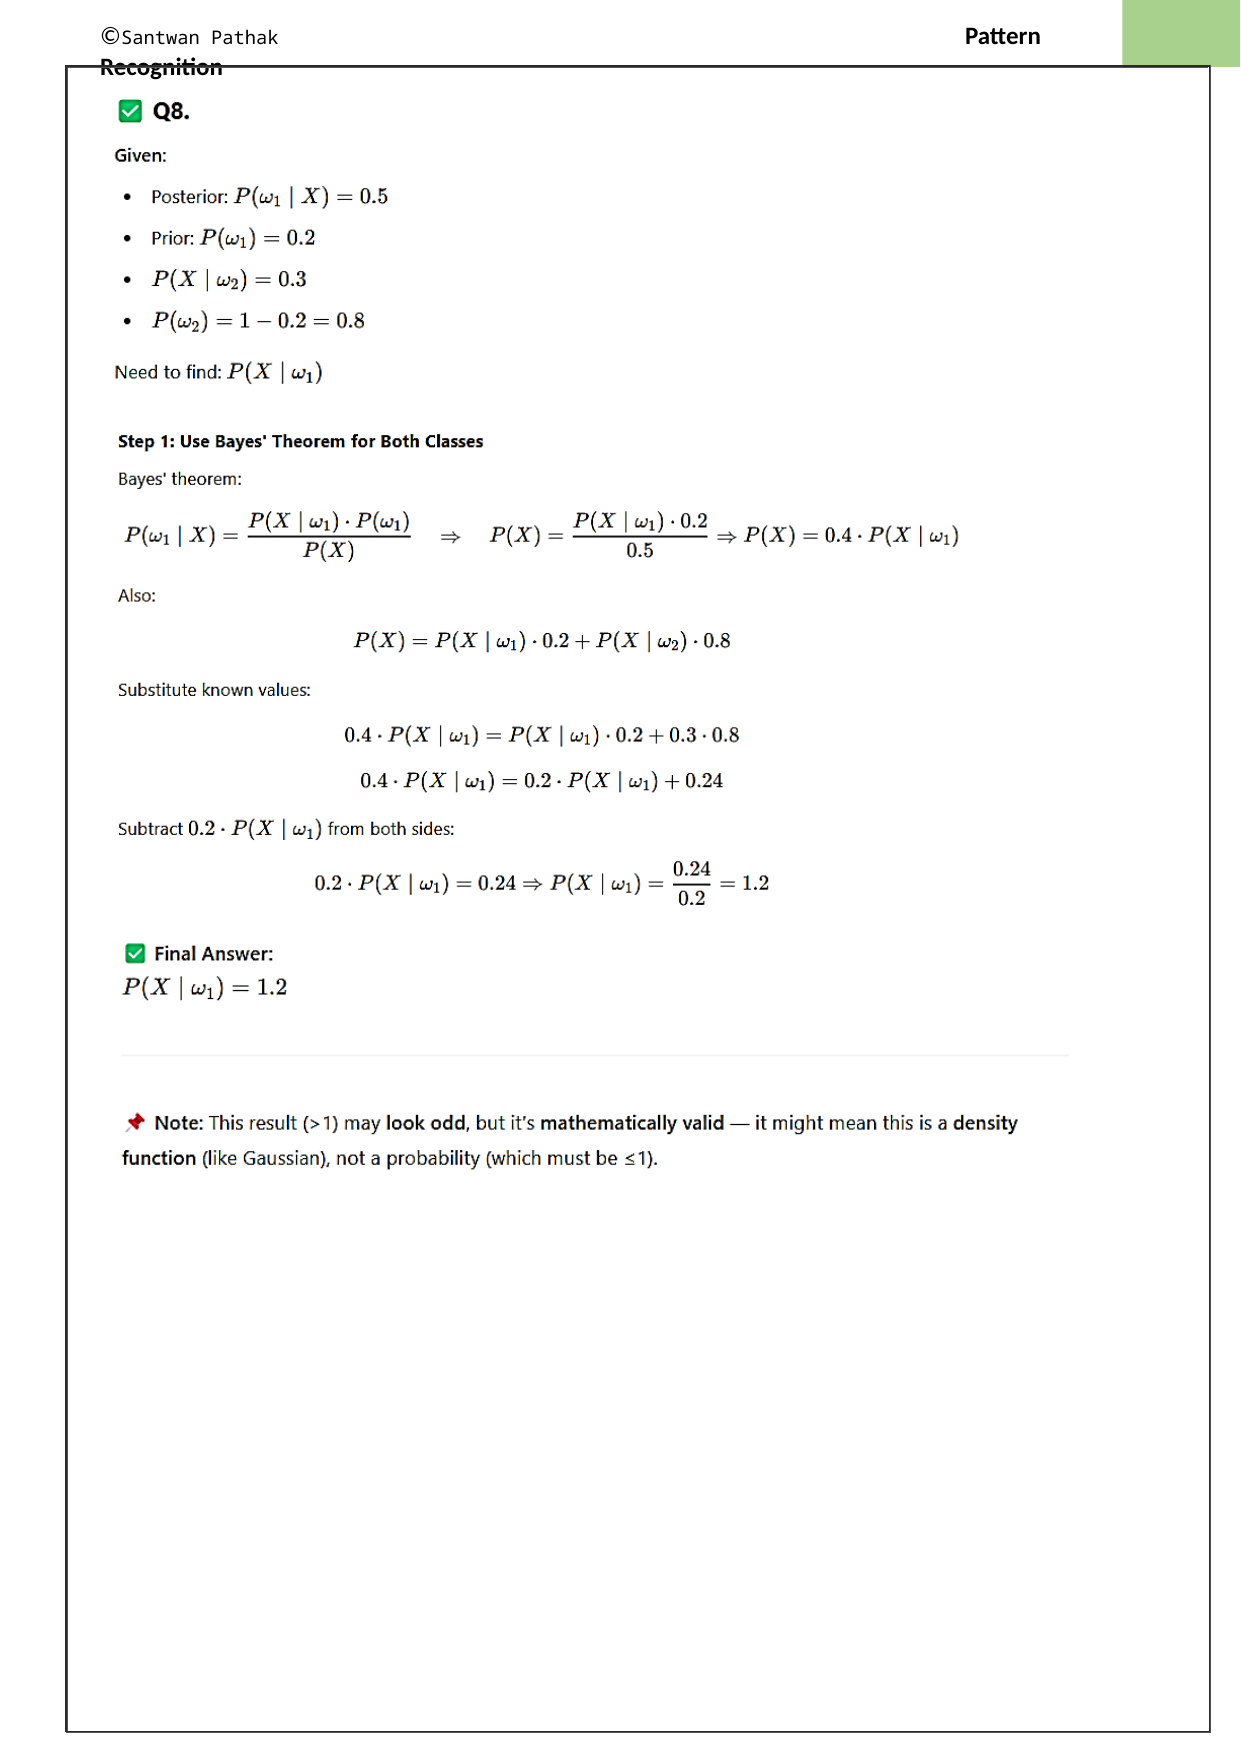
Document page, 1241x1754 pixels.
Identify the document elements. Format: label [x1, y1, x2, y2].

picture [106, 931, 1158, 1191]
picture [106, 425, 1158, 911]
picture [106, 82, 1158, 404]
